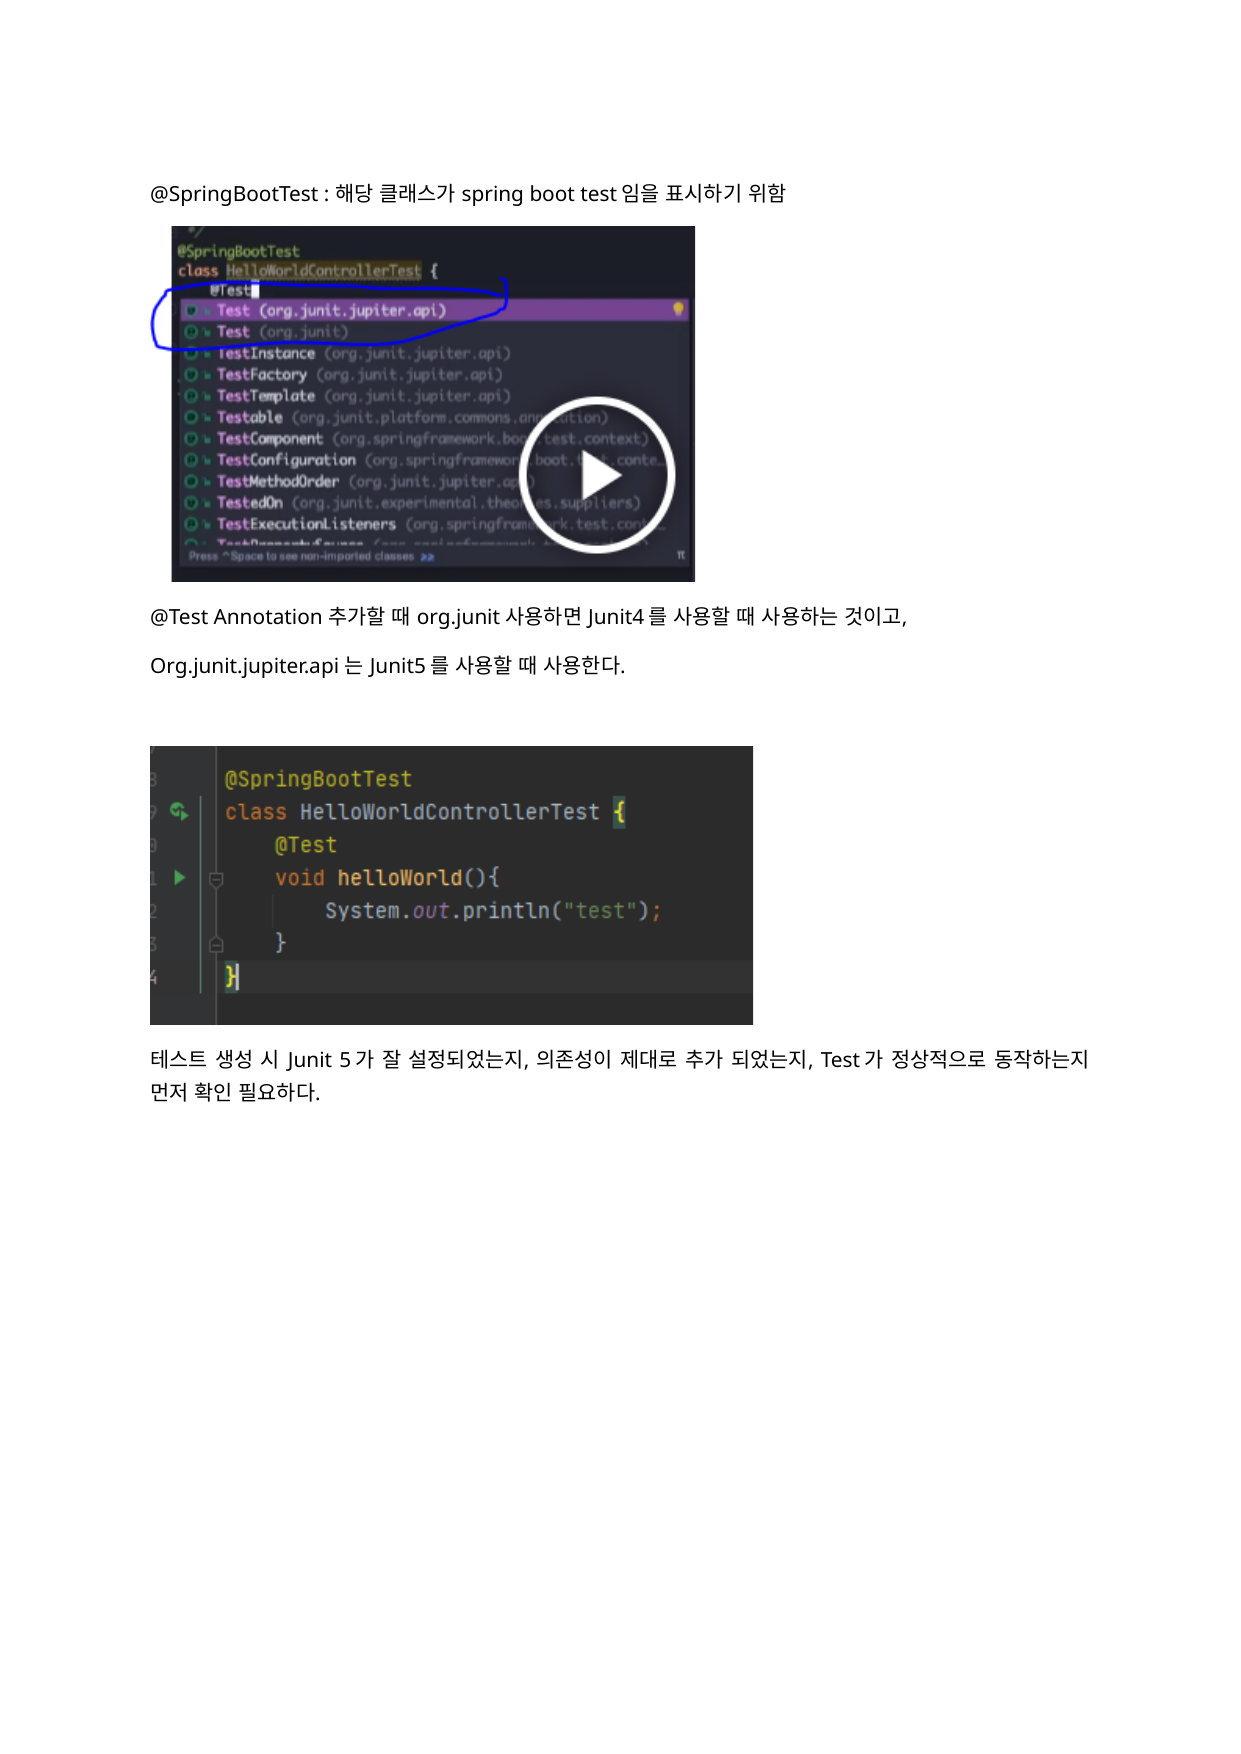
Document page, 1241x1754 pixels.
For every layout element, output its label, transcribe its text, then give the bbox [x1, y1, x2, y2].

picture [150, 226, 696, 582]
picture [150, 746, 754, 1025]
text @SpringBootTest : 해당 클래스가 spring boot test임을 표시하기 위함 [150, 177, 1090, 207]
text 테스트 생성 시 Junit 5가 잘 설정되었는지, 의존성이 제대로 추가 되었는지, Test가 정상적으로 동작하는지 먼저 확인 필요하다. [150, 1043, 1090, 1106]
text Org.junit.jupiter.api 는 Junit5를 사용할 때 사용한다. [150, 649, 1090, 680]
text @Test Annotation 추가할 때 org.junit 사용하면 Junit4를 사용할 때 사용하는 것이고, [150, 600, 1090, 630]
